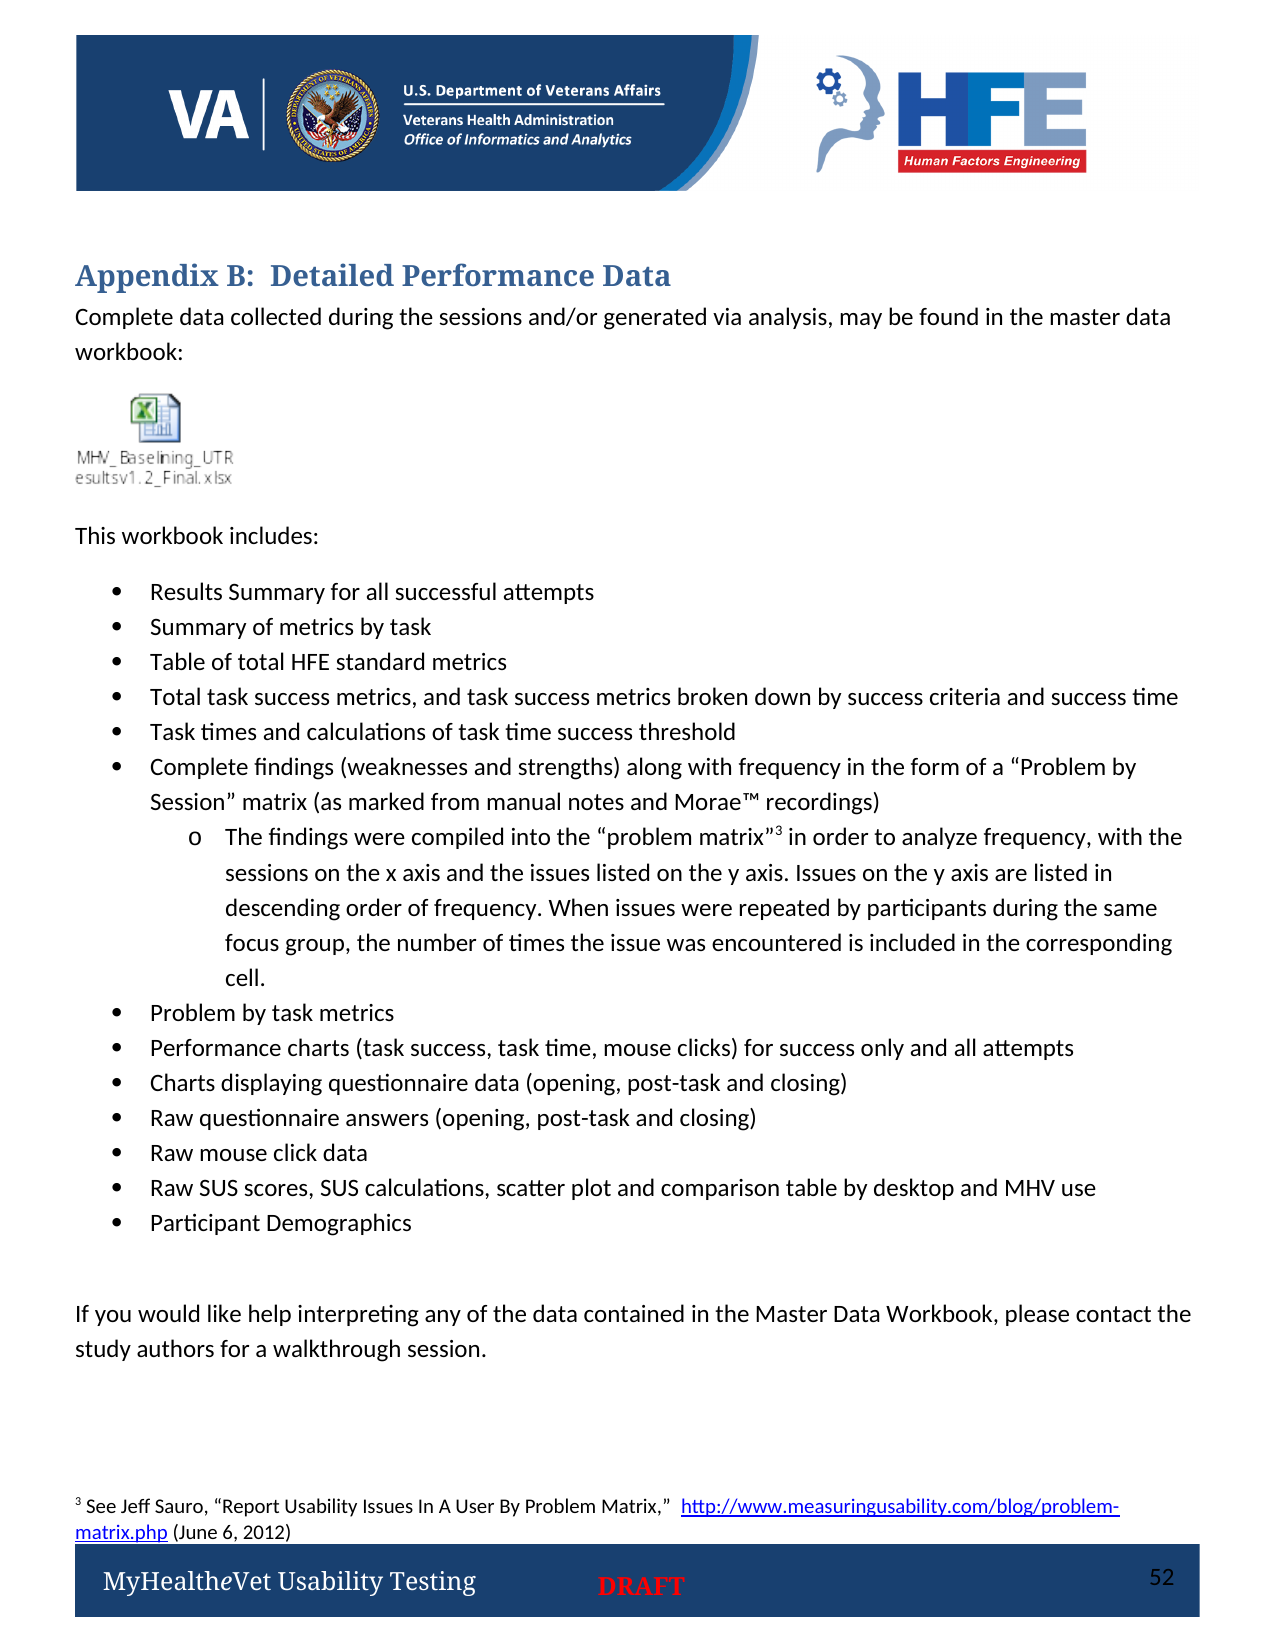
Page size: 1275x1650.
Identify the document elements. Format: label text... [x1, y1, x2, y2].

list Task times and calculations of task time success threshold [112, 716, 1200, 747]
list Raw SUS scores, SUS calculations, scatter plot and comparison table by desktop and MHV use [112, 1173, 1200, 1203]
picture [75, 1544, 1200, 1617]
text Complete data collected during the sessions and/or generated via analysis, may be found in the master data workbook: [75, 301, 1200, 367]
list Total task success metrics, and task success metrics broken down by success criteria and success time [112, 681, 1200, 712]
list Raw questionnaire answers (opening, post-task and closing) [112, 1103, 1200, 1133]
subtitle Appendix B: Detailed Performance Data [75, 256, 1200, 295]
list Problem by task metrics [112, 998, 1200, 1028]
list The findings were compiled into the “problem matrix” in order to analyze frequency, with the sessions on the x axis and the issues listed on the y axis. Issues on the y axis are listed in descending order of frequency. When issues were repeated by participants during the same focus group, the number of times the issue was encountered is included in the corresponding cell. [187, 821, 1200, 993]
list Results Summary for all successful attempts [112, 576, 1200, 607]
list Complete findings (weaknesses and strengths) along with frequency in the form of a “Problem by Session” matrix (as marked from manual notes and Morae™ recordings) [112, 751, 1200, 817]
text This workbook includes: [75, 521, 1200, 551]
picture [76, 35, 1199, 191]
list Charts displaying questionnaire data (opening, post-task and closing) [112, 1068, 1200, 1098]
list Raw mouse click data [112, 1138, 1200, 1168]
list Table of total HFE standard metrics [112, 646, 1200, 677]
list Summary of metrics by task [112, 611, 1200, 642]
list Performance charts (task success, task time, mouse clicks) for success only and all attempts [112, 1033, 1200, 1063]
text If you would like help interpreting any of the data contained in the Master Data Workbook, please contact the study authors for a walkthrough session. [75, 1298, 1200, 1364]
list Participant Demographics [112, 1208, 1200, 1238]
